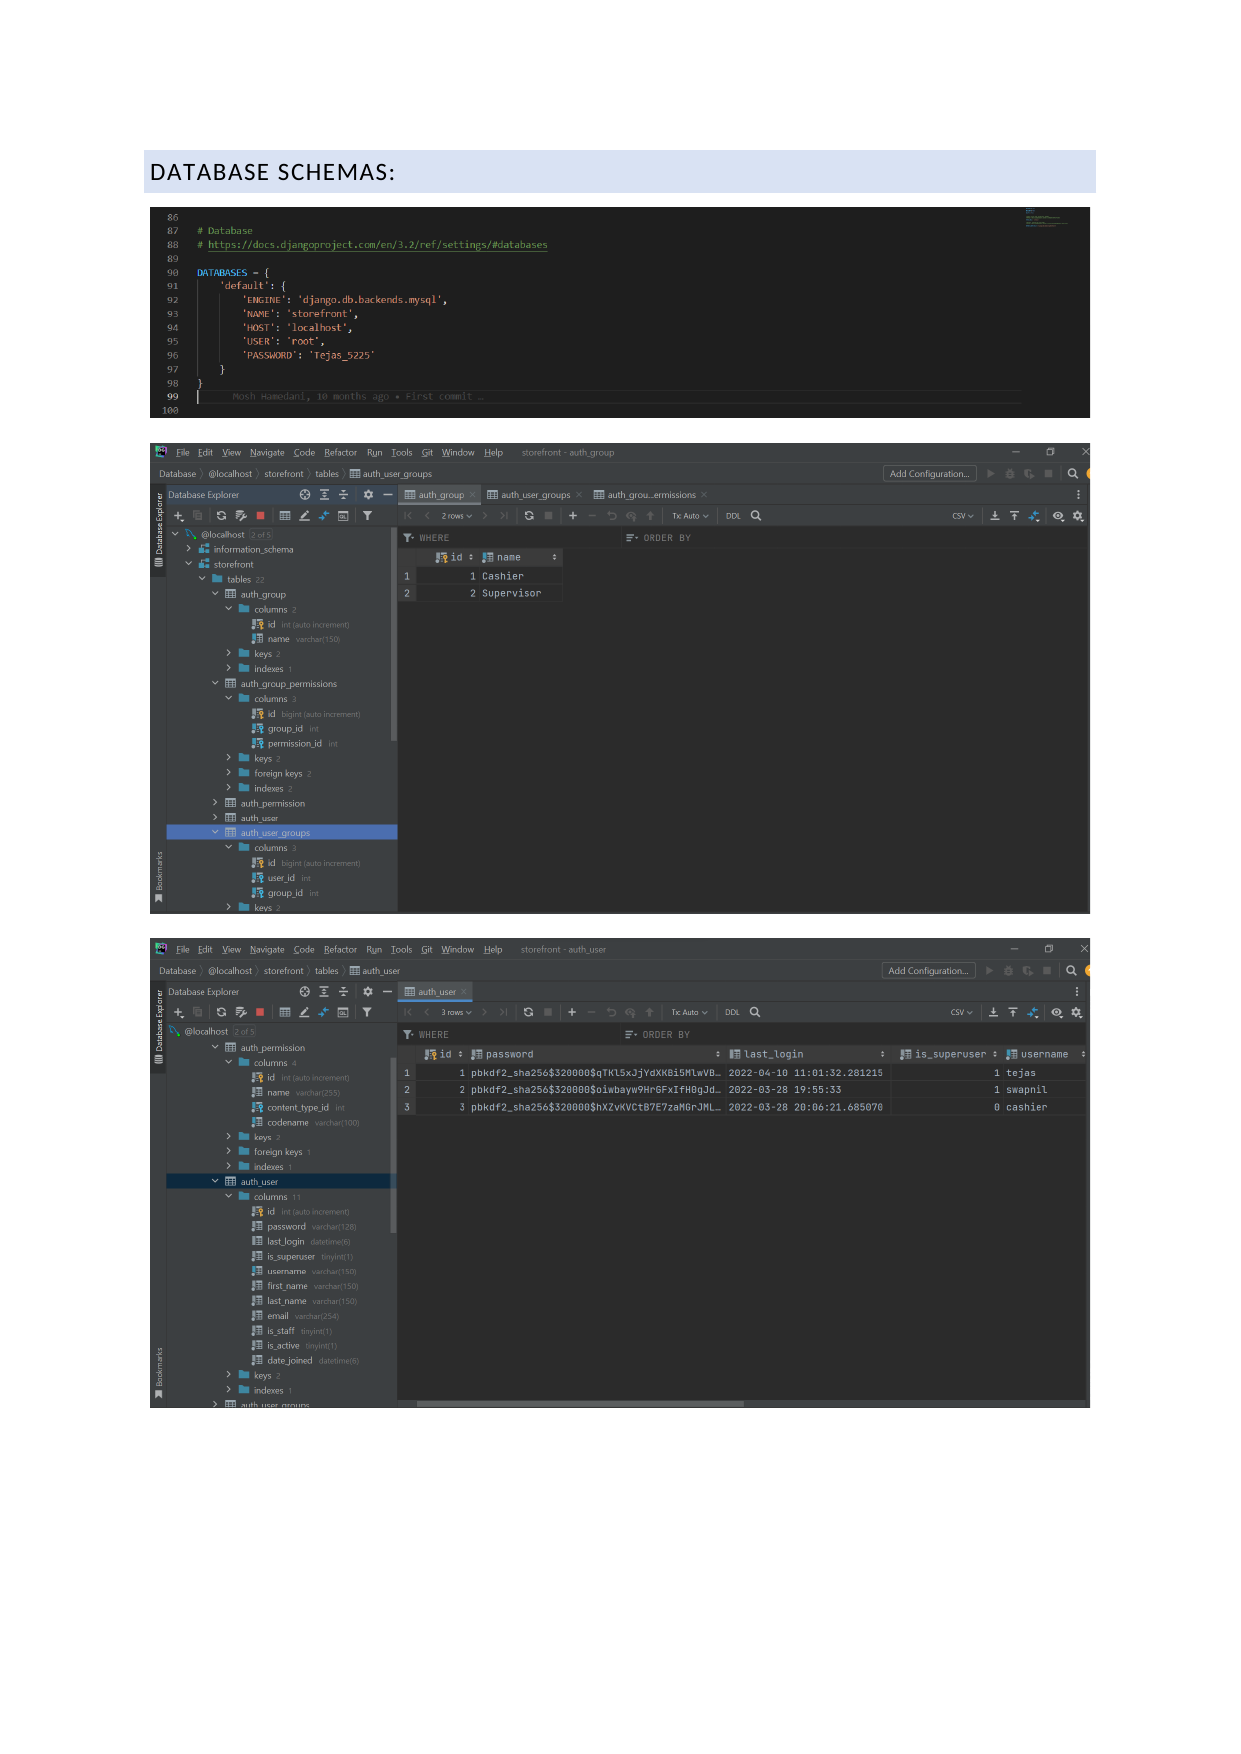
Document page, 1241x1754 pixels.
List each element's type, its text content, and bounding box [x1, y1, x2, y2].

picture [150, 207, 1091, 418]
subtitle DATABASE SCHEMAS: [150, 156, 1090, 187]
picture [150, 443, 1091, 914]
picture [150, 938, 1091, 1408]
